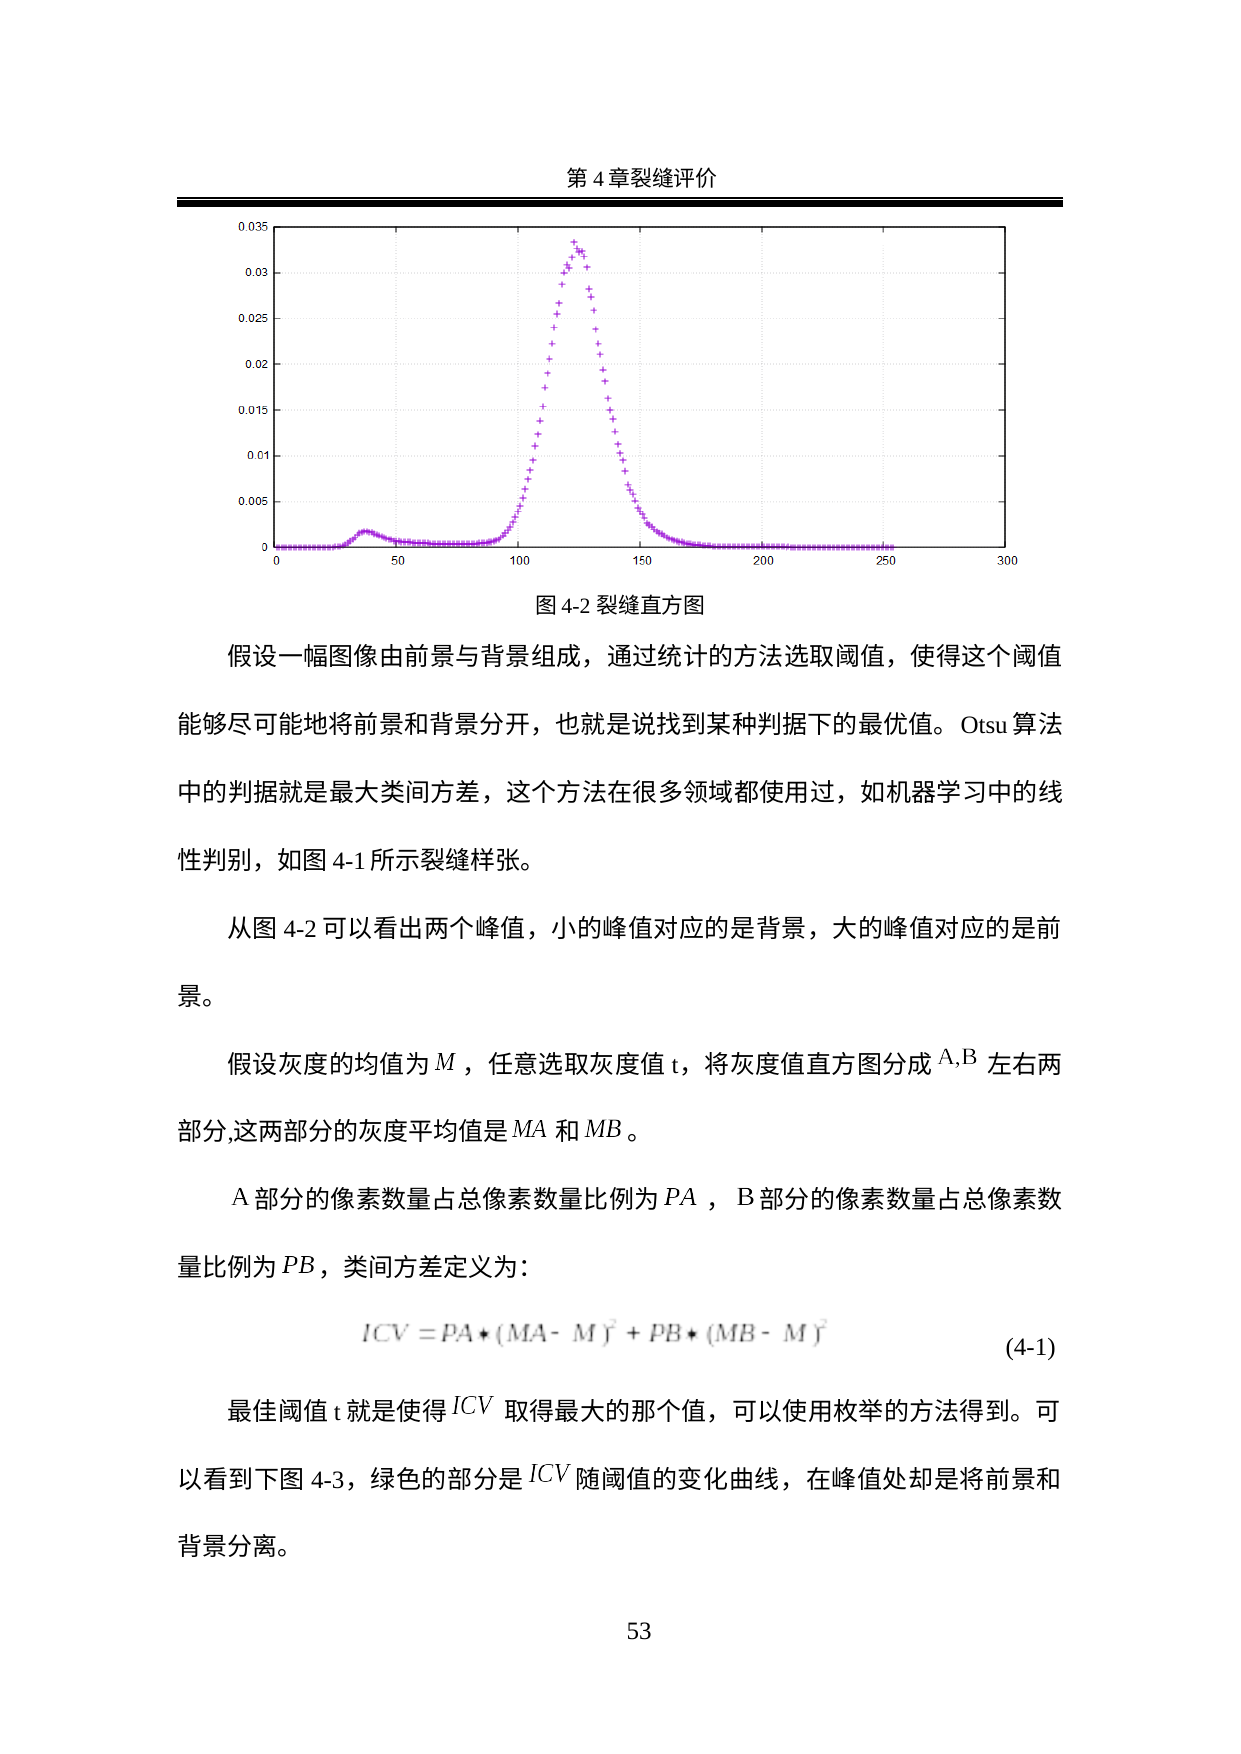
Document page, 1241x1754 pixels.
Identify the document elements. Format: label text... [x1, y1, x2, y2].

text 图4-2 裂缝直方图 [177, 587, 1063, 621]
text 假设灰度的均值为，任意选取灰度值t，将灰度值直方图分成 左右两部分,这两部分的灰度平均值是 和。 [177, 1028, 1063, 1164]
text (4-1) [177, 1300, 1063, 1368]
text 从图4-2可以看出两个峰值，小的峰值对应的是背景，大的峰值对应的是前景。 [177, 892, 1063, 1028]
text 部分的像素数量占总像素数量比例为 ，部分的像素数量占总像素数量比例为，类间方差定义为： [177, 1164, 1063, 1300]
picture [215, 213, 1025, 573]
text 假设一幅图像由前景与背景组成，通过统计的方法选取阈值，使得这个阈值能够尽可能地将前景和背景分开，也就是说找到某种判据下的最优值。Otsu算法中的判据就是最大类间方差，这个方法在很多领域都使用过，如机器学习中的线性判别，如图4-1所示裂缝样张。 [177, 621, 1063, 892]
text 最佳阈值t就是使得 取得最大的那个值，可以使用枚举的方法得到。可以看到下图4-3，绿色的部分是随阈值的变化曲线，在峰值处却是将前景和背景分离。 [177, 1375, 1063, 1579]
